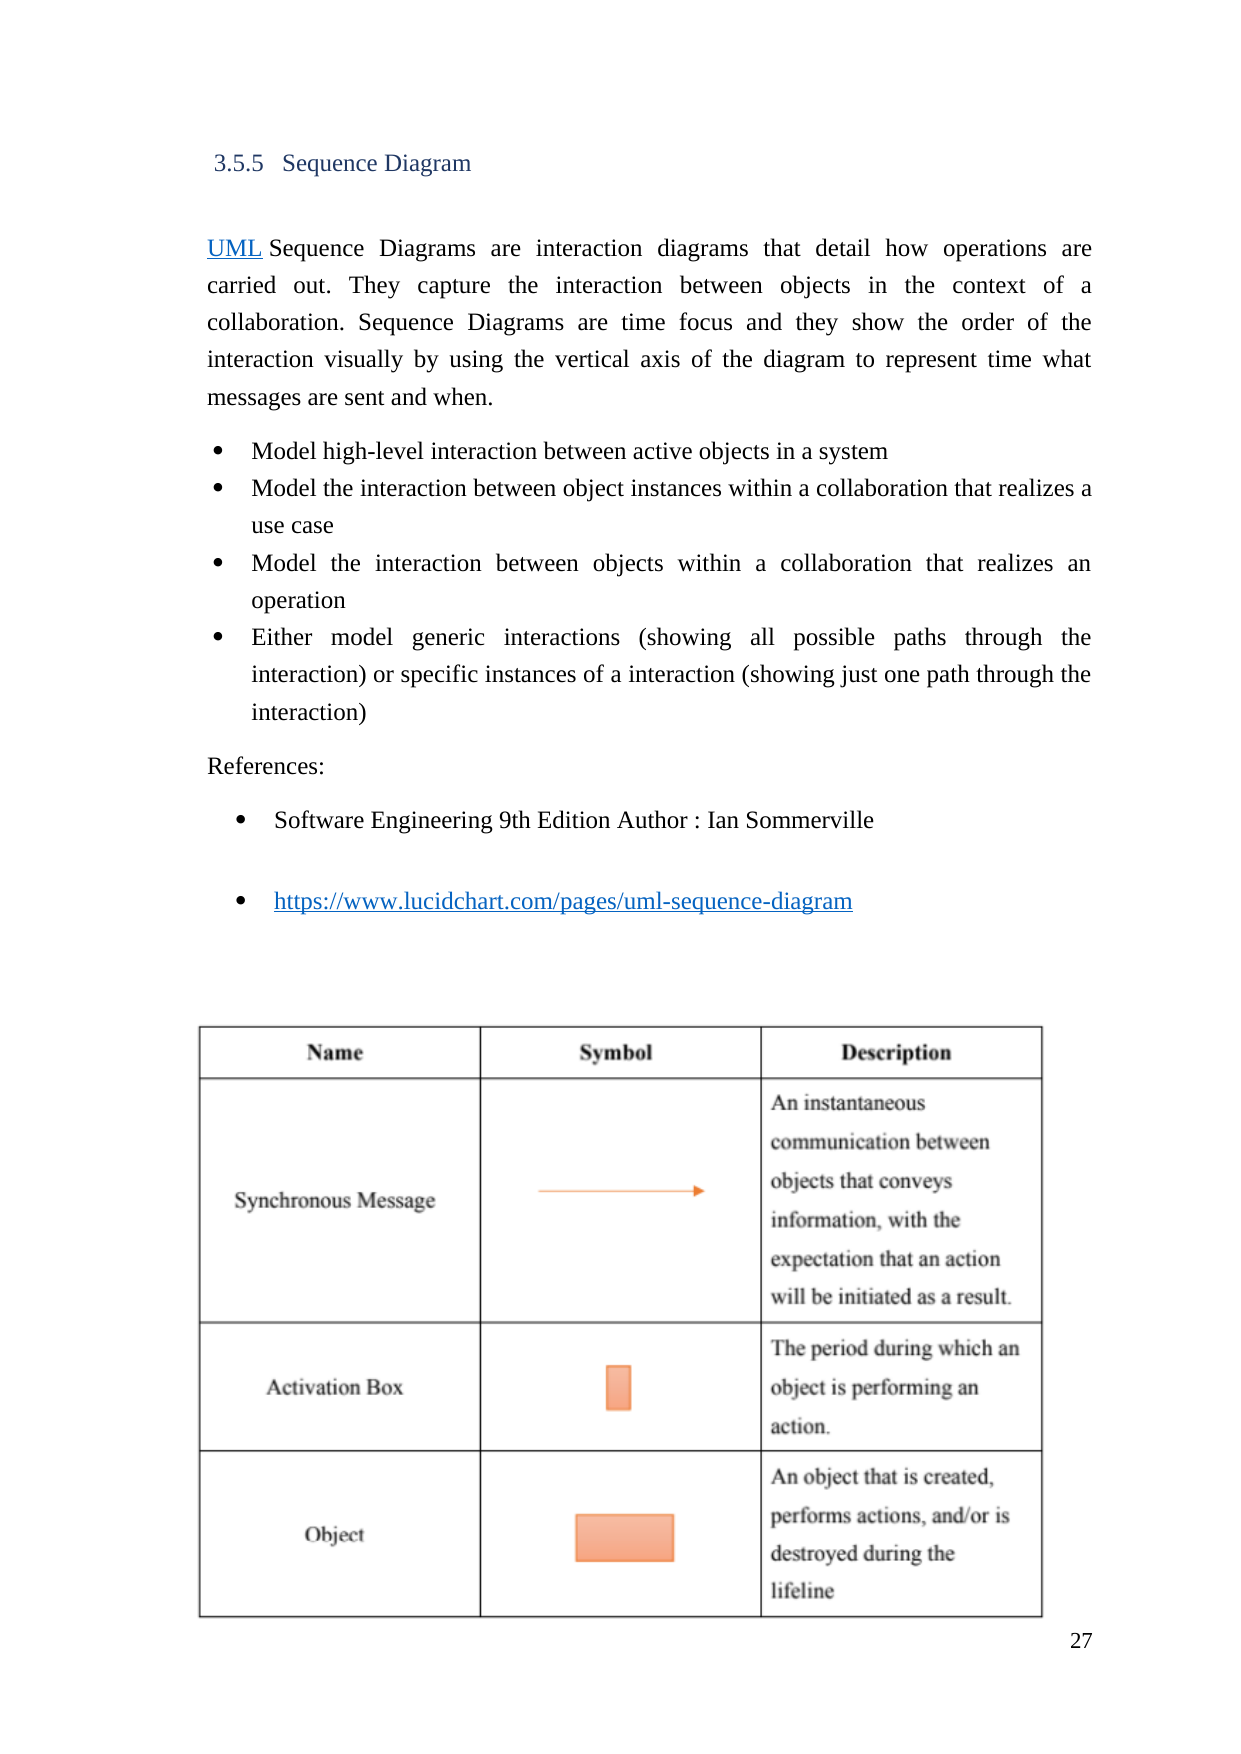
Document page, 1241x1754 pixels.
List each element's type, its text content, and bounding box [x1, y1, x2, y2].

list Model the interaction between object instances within a collaboration that realizes a use case [214, 473, 1092, 539]
text References: [207, 751, 1092, 779]
list Software Engineering 9th Edition Author : Ian Sommerville [236, 805, 1092, 833]
list Either model generic interactions (showing all possible paths through the interaction) or specific instances of a interaction (showing just one path through the interaction) [214, 622, 1092, 726]
list https://www.lucidchart.com/pages/uml-sequence-diagram [236, 886, 1092, 914]
text UML Sequence Diagrams are interaction diagrams that detail how operations are carried out. They capture the interaction between objects in the context of a collaboration. Sequence Diagrams are time focus and they show the order of the interaction visually by using the vertical axis of the diagram to represent time what messages are sent and when. [207, 233, 1092, 411]
list Model high-level interaction between active objects in a system [214, 436, 1092, 464]
list Model the interaction between objects within a collaboration that realizes an operation [214, 548, 1092, 614]
subtitle Sequence Diagram [214, 148, 1092, 176]
picture [188, 1018, 1054, 1626]
